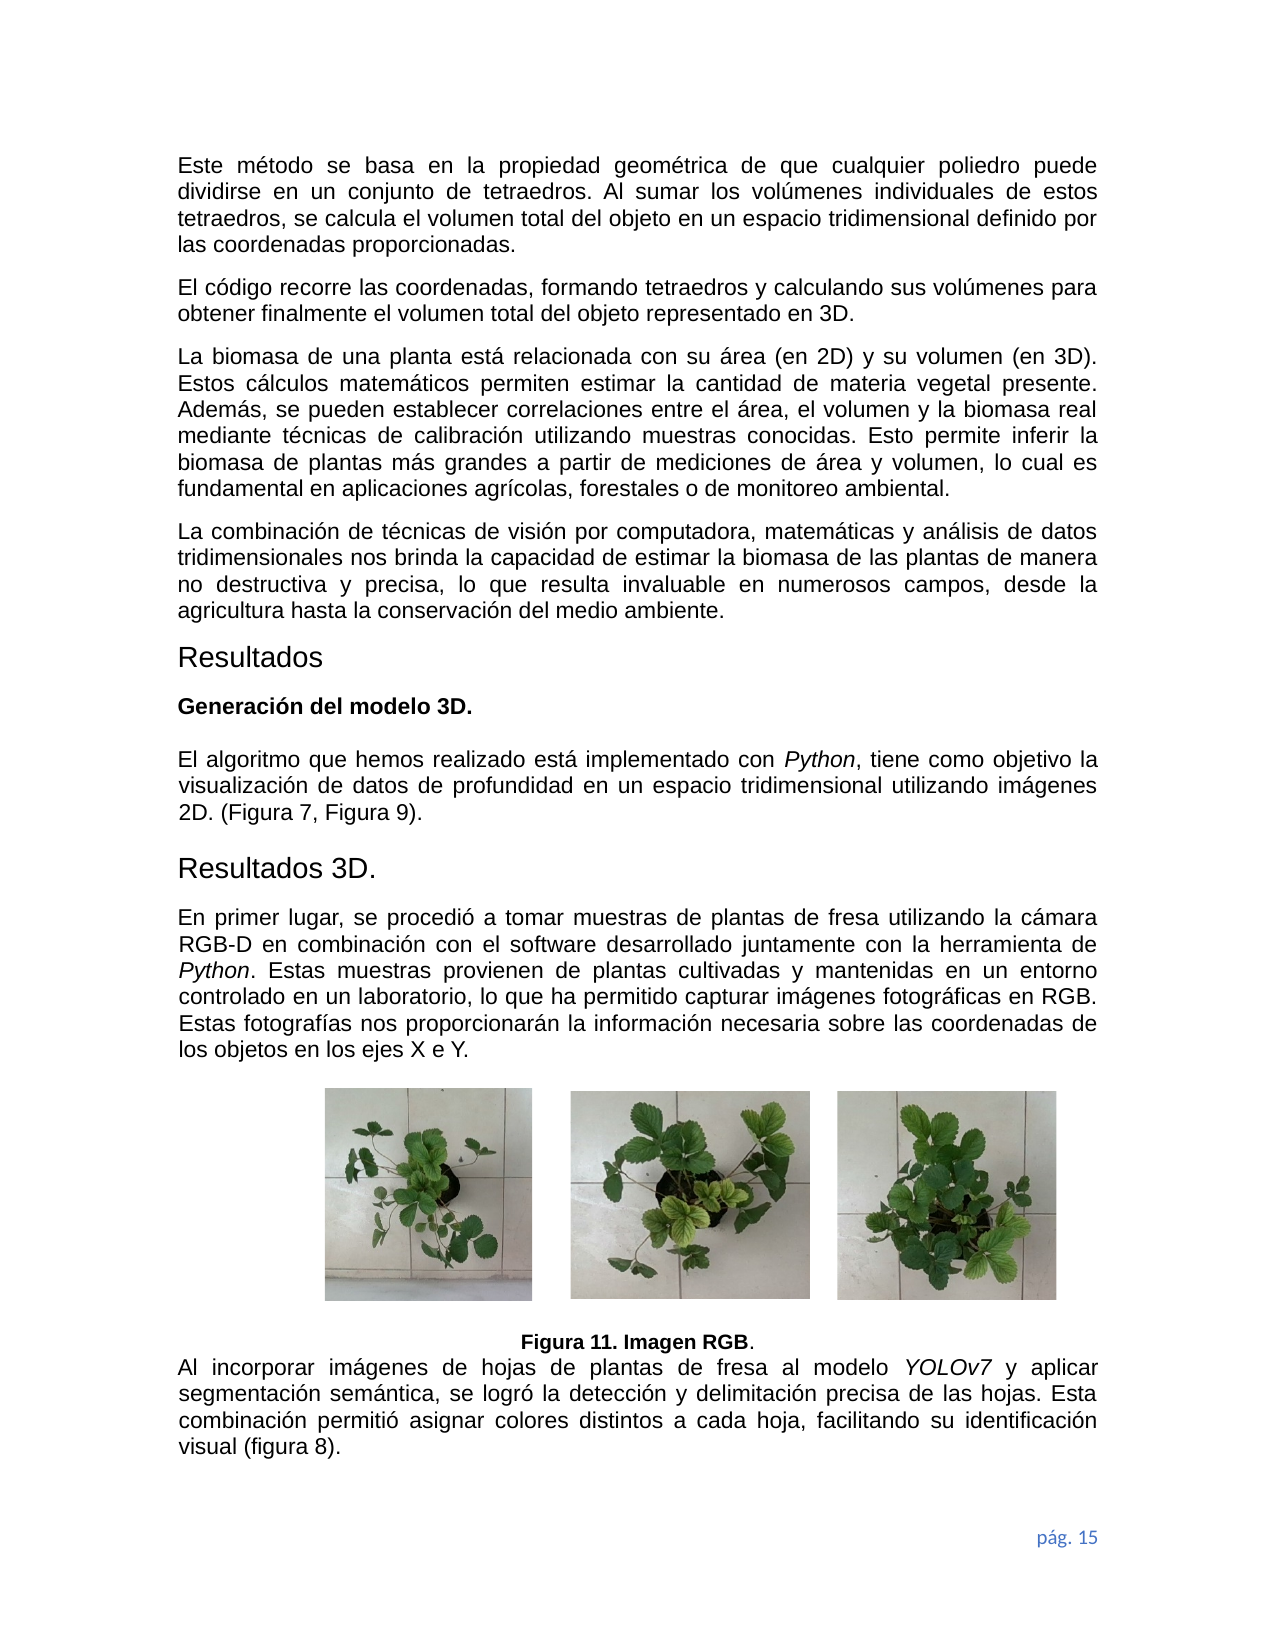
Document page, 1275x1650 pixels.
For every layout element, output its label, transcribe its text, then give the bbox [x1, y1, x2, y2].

picture [324, 1088, 533, 1301]
subtitle Resultados [177, 640, 1098, 674]
picture [570, 1091, 810, 1299]
text Generación del modelo 3D. [177, 693, 1098, 719]
text Al incorporar imágenes de hojas de plantas de fresa al modelo YOLOv7 y aplicar segmentación semántica, se logró la detección y delimitación precisa de las hojas. Esta combinación permitió asignar colores distintos a cada hoja, facilitando su identificación visual (figura 8). [177, 1354, 1098, 1459]
text La combinación de técnicas de visión por computadora, matemáticas y análisis de datos tridimensionales nos brinda la capacidad de estimar la biomasa de las plantas de manera no destructiva y precisa, lo que resulta invaluable en numerosos campos, desde la agricultura hasta la conservación del medio ambiente. [177, 518, 1098, 623]
text El código recorre las coordenadas, formando tetraedros y calculando sus volúmenes para obtener finalmente el volumen total del objeto representado en 3D. [177, 274, 1098, 327]
text Este método se basa en la propiedad geométrica de que cualquier poliedro puede dividirse en un conjunto de tetraedros. Al sumar los volúmenes individuales de estos tetraedros, se calcula el volumen total del objeto en un espacio tridimensional definido por las coordenadas proporcionadas. [177, 152, 1098, 257]
text En primer lugar, se procedió a tomar muestras de plantas de fresa utilizando la cámara RGB-D en combinación con el software desarrollado juntamente con la herramienta de Python. Estas muestras provienen de plantas cultivadas y mantenidas en un entorno controlado en un laboratorio, lo que ha permitido capturar imágenes fotográficas en RGB. Estas fotografías nos proporcionarán la información necesaria sobre las coordenadas de los objetos en los ejes X e Y. [177, 904, 1098, 1062]
text El algoritmo que hemos realizado está implementado con Python, tiene como objetivo la visualización de datos de profundidad en un espacio tridimensional utilizando imágenes 2D. (Figura 7, Figura 9). [177, 746, 1098, 825]
subtitle Resultados 3D. [177, 851, 1098, 885]
text La biomasa de una planta está relacionada con su área (en 2D) y su volumen (en 3D). Estos cálculos matemáticos permiten estimar la cantidad de materia vegetal presente. Además, se pueden establecer correlaciones entre el área, el volumen y la biomasa real mediante técnicas de calibración utilizando muestras conocidas. Esto permite inferir la biomasa de plantas más grandes a partir de mediciones de área y volumen, lo cual es fundamental en aplicaciones agrícolas, forestales o de monitoreo ambiental. [177, 343, 1098, 501]
picture [837, 1091, 1057, 1300]
text Figura 11. Imagen RGB. [177, 1328, 1098, 1354]
